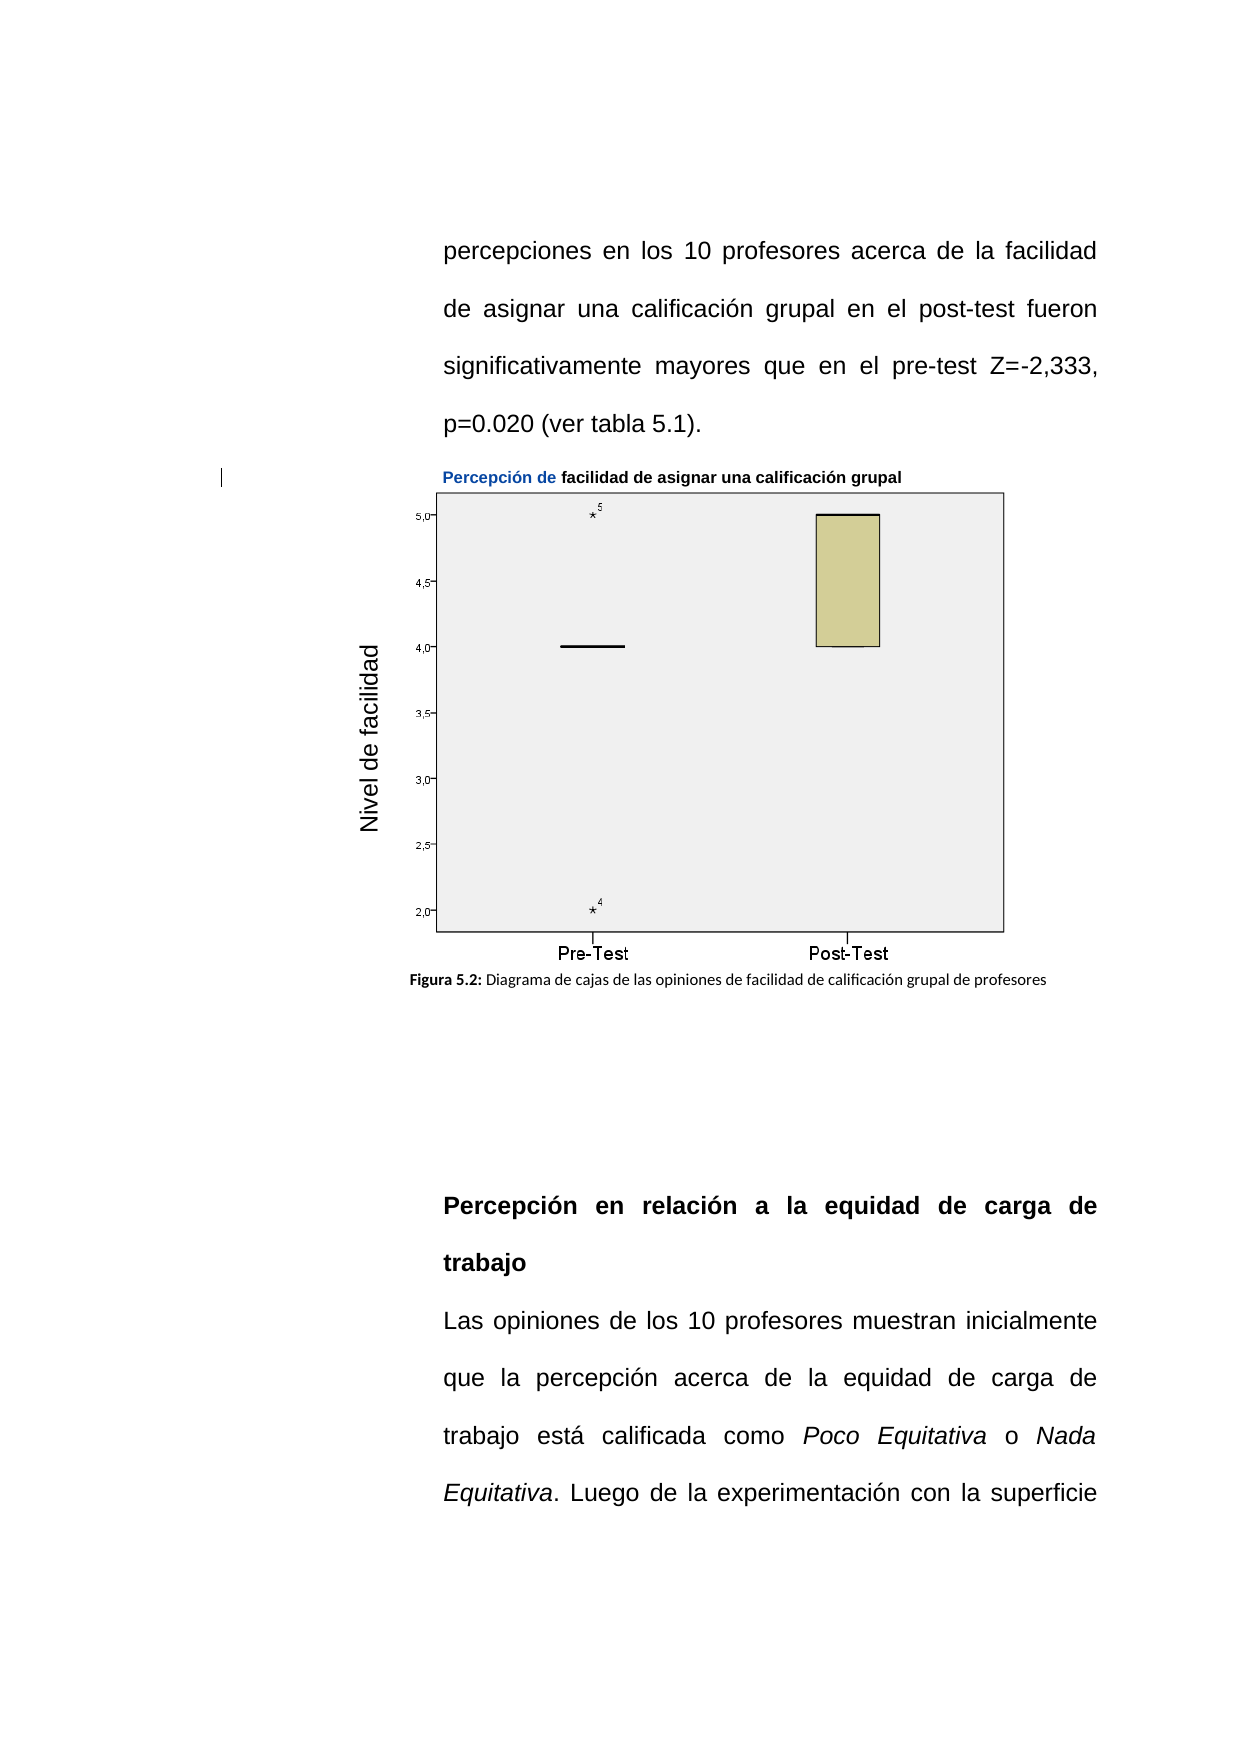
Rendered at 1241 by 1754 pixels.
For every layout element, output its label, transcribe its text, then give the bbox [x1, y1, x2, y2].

table_header Percepción de facilidad de asignar una calificación grupal [339, 466, 1136, 489]
picture [409, 488, 1010, 970]
text Percepción en relación a la equidad de carga de trabajo [443, 1191, 1098, 1277]
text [443, 236, 1098, 437]
table_cell Nivel de facilidad [339, 489, 398, 989]
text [443, 1306, 1098, 1507]
table_cell Figura 5.2: Diagrama de cajas de las opiniones de facilidad de calificación grupal de profesores [398, 489, 1136, 989]
